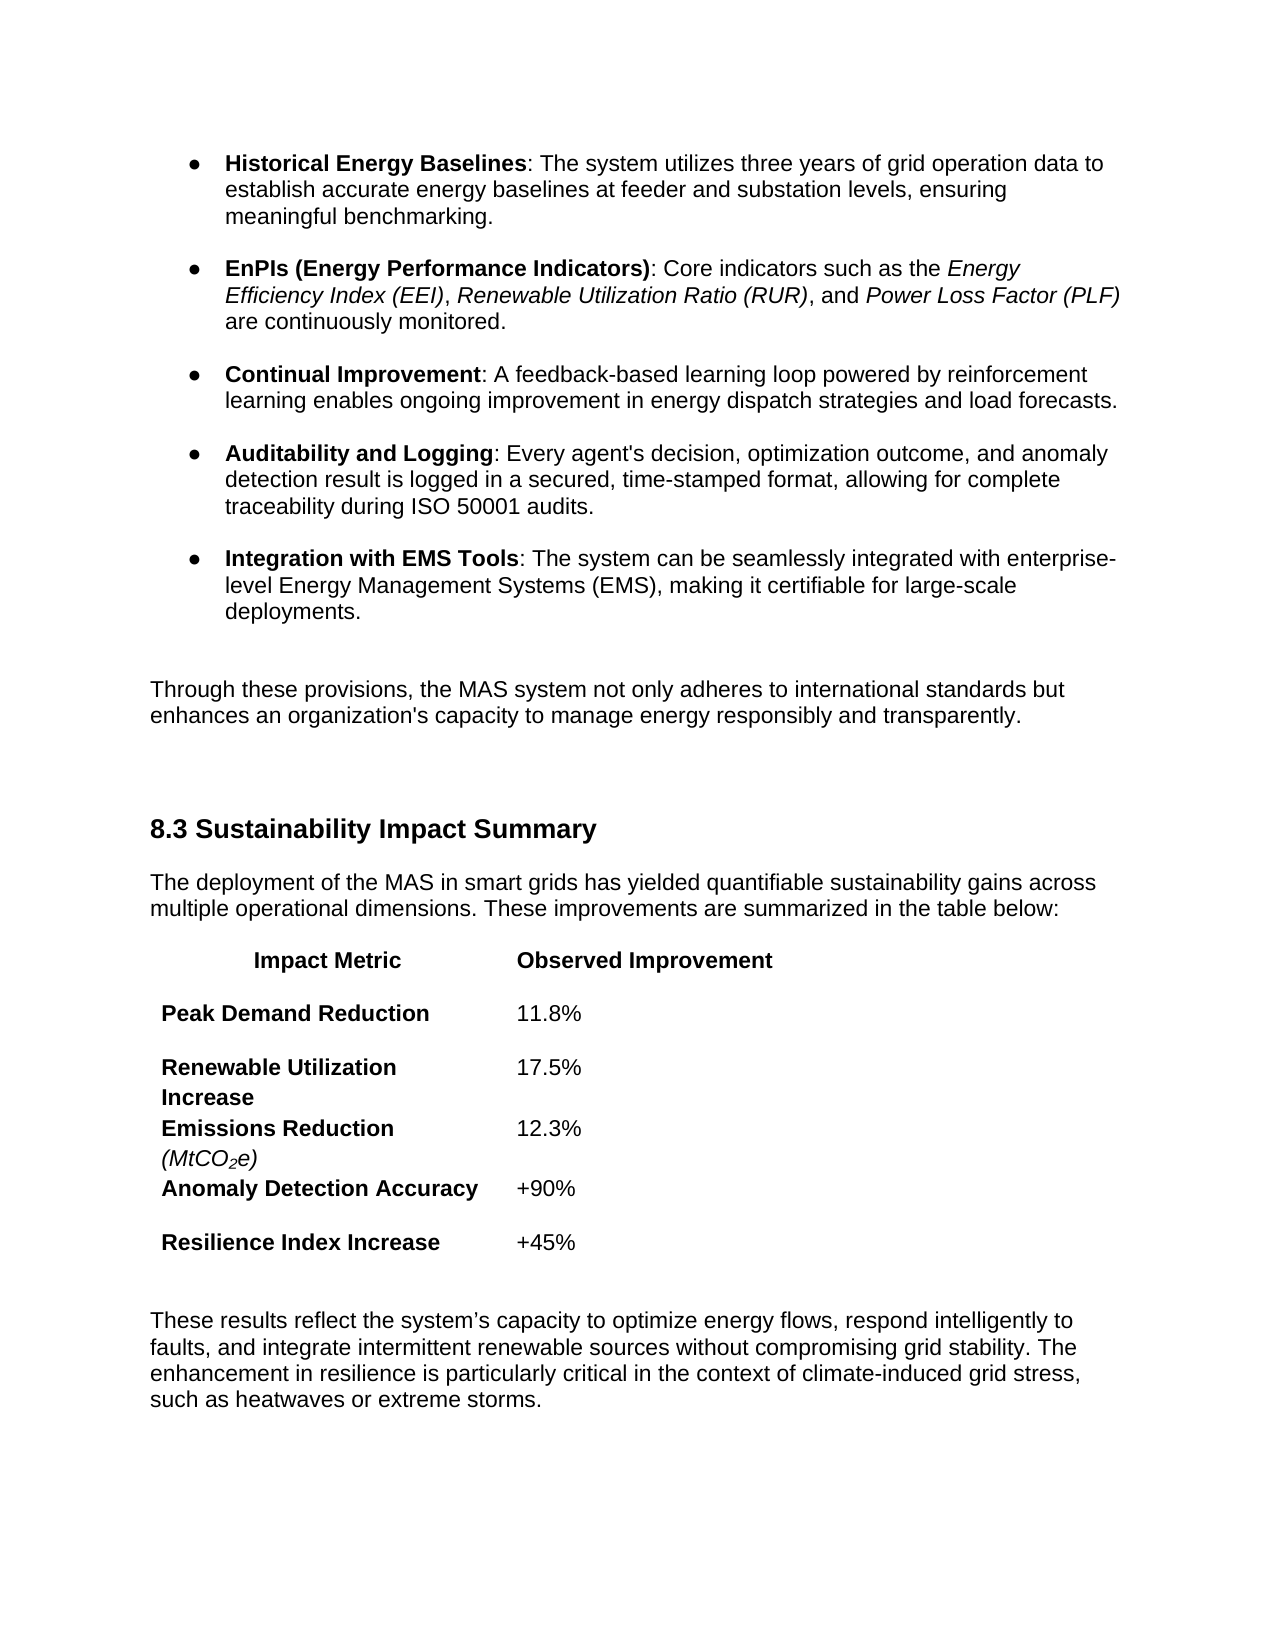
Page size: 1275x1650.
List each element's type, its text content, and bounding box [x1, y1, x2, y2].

table_cell Anomaly Detection Accuracy [150, 1175, 505, 1228]
list Auditability and Logging: Every agent's decision, optimization outcome, and anomaly detection result is logged in a secured, time-stamped format, allowing for complete traceability during ISO 50001 audits. [187, 440, 1125, 545]
text The deployment of the MAS in smart grids has yielded quantifiable sustainability gains across multiple operational dimensions. These improvements are summarized in the table below: [150, 869, 1125, 922]
table_header Impact Metric [150, 947, 505, 1000]
list Historical Energy Baselines: The system utilizes three years of grid operation data to establish accurate energy baselines at feeder and substation levels, ensuring meaningful benchmarking. [187, 150, 1125, 255]
table_cell Peak Demand Reduction [150, 1000, 505, 1054]
subtitle 8.3 Sustainability Impact Summary [150, 813, 1125, 844]
list Integration with EMS Tools: The system can be seamlessly integrated with enterprise-level Energy Management Systems (EMS), making it certifiable for large-scale deployments. [187, 545, 1125, 651]
table_cell Renewable Utilization Increase [150, 1054, 505, 1114]
table_cell Resilience Index Increase [150, 1229, 505, 1282]
table_cell +90% [505, 1175, 784, 1228]
text Through these provisions, the MAS system not only adheres to international standards but enhances an organization's capacity to manage energy responsibly and transparently. [150, 676, 1125, 728]
list Continual Improvement: A feedback-based learning loop powered by reinforcement learning enables ongoing improvement in energy dispatch strategies and load forecasts. [187, 361, 1125, 440]
table_cell 11.8% [505, 1000, 784, 1054]
table_cell 12.3% [505, 1115, 784, 1175]
text These results reflect the system’s capacity to optimize energy flows, respond intelligently to faults, and integrate intermittent renewable sources without compromising grid stability. The enhancement in resilience is particularly critical in the context of climate-induced grid stress, such as heatwaves or extreme storms. [150, 1307, 1125, 1413]
table_cell 17.5% [505, 1054, 784, 1114]
table_header Observed Improvement [505, 947, 784, 1000]
list EnPIs (Energy Performance Indicators): Core indicators such as the Energy Efficiency Index (EEI), Renewable Utilization Ratio (RUR), and Power Loss Factor (PLF) are continuously monitored. [187, 255, 1125, 361]
table_cell Emissions Reduction (MtCO₂e) [150, 1115, 505, 1175]
table_cell +45% [505, 1229, 784, 1282]
